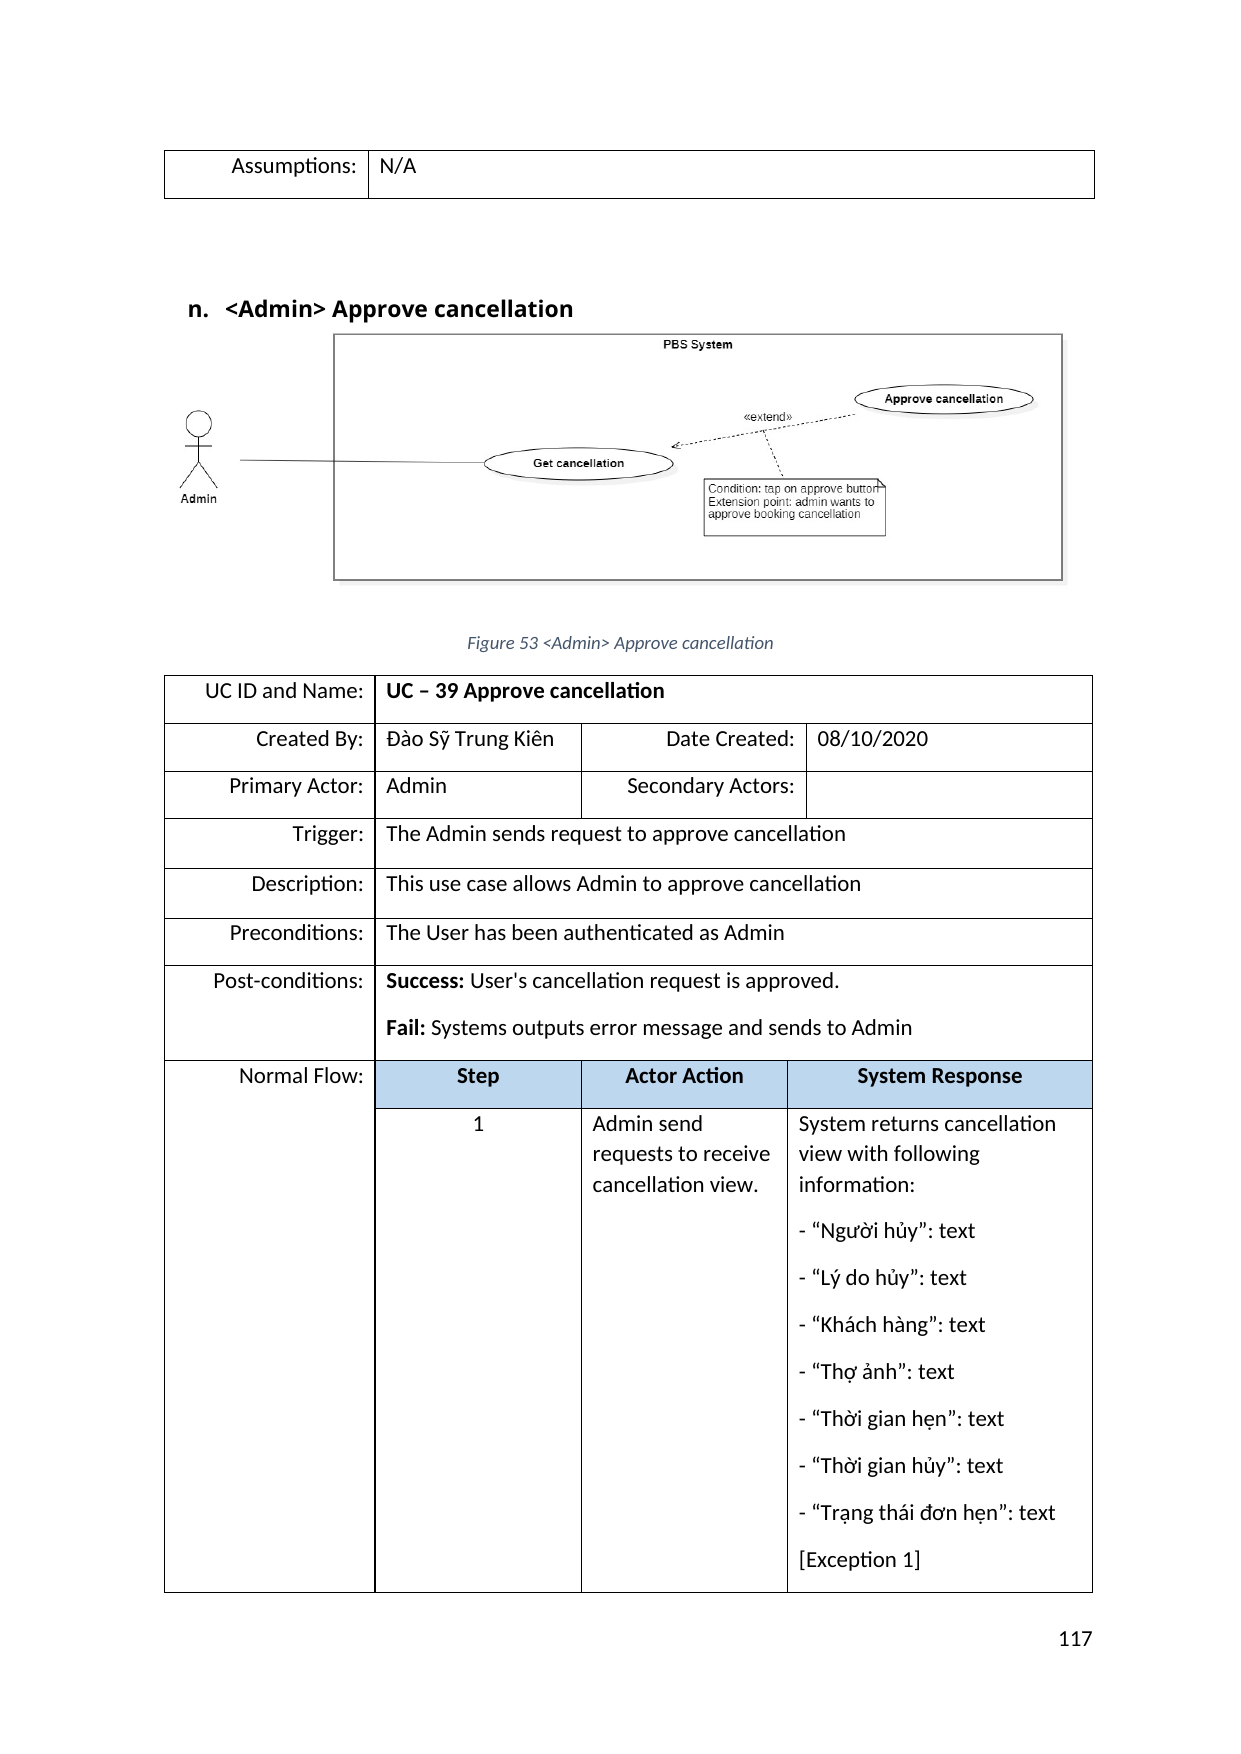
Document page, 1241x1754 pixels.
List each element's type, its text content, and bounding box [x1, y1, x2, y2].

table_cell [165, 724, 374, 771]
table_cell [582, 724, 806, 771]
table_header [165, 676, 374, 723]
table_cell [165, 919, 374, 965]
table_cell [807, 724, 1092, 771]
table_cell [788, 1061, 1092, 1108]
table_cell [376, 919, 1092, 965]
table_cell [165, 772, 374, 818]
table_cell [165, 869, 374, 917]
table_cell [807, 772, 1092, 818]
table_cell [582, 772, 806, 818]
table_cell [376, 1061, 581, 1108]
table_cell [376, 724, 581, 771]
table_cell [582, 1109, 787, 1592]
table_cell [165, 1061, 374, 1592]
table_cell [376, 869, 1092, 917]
text Figure 53 <Admin> Approve cancellation [150, 631, 1093, 654]
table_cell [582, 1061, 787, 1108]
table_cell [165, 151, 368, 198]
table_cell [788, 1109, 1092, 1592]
subtitle <Admin> Approve cancellation [187, 293, 1093, 324]
picture [150, 326, 1093, 611]
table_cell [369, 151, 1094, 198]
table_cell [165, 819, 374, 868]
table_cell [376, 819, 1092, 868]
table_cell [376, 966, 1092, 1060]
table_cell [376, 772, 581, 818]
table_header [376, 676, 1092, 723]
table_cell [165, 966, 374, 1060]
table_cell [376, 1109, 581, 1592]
